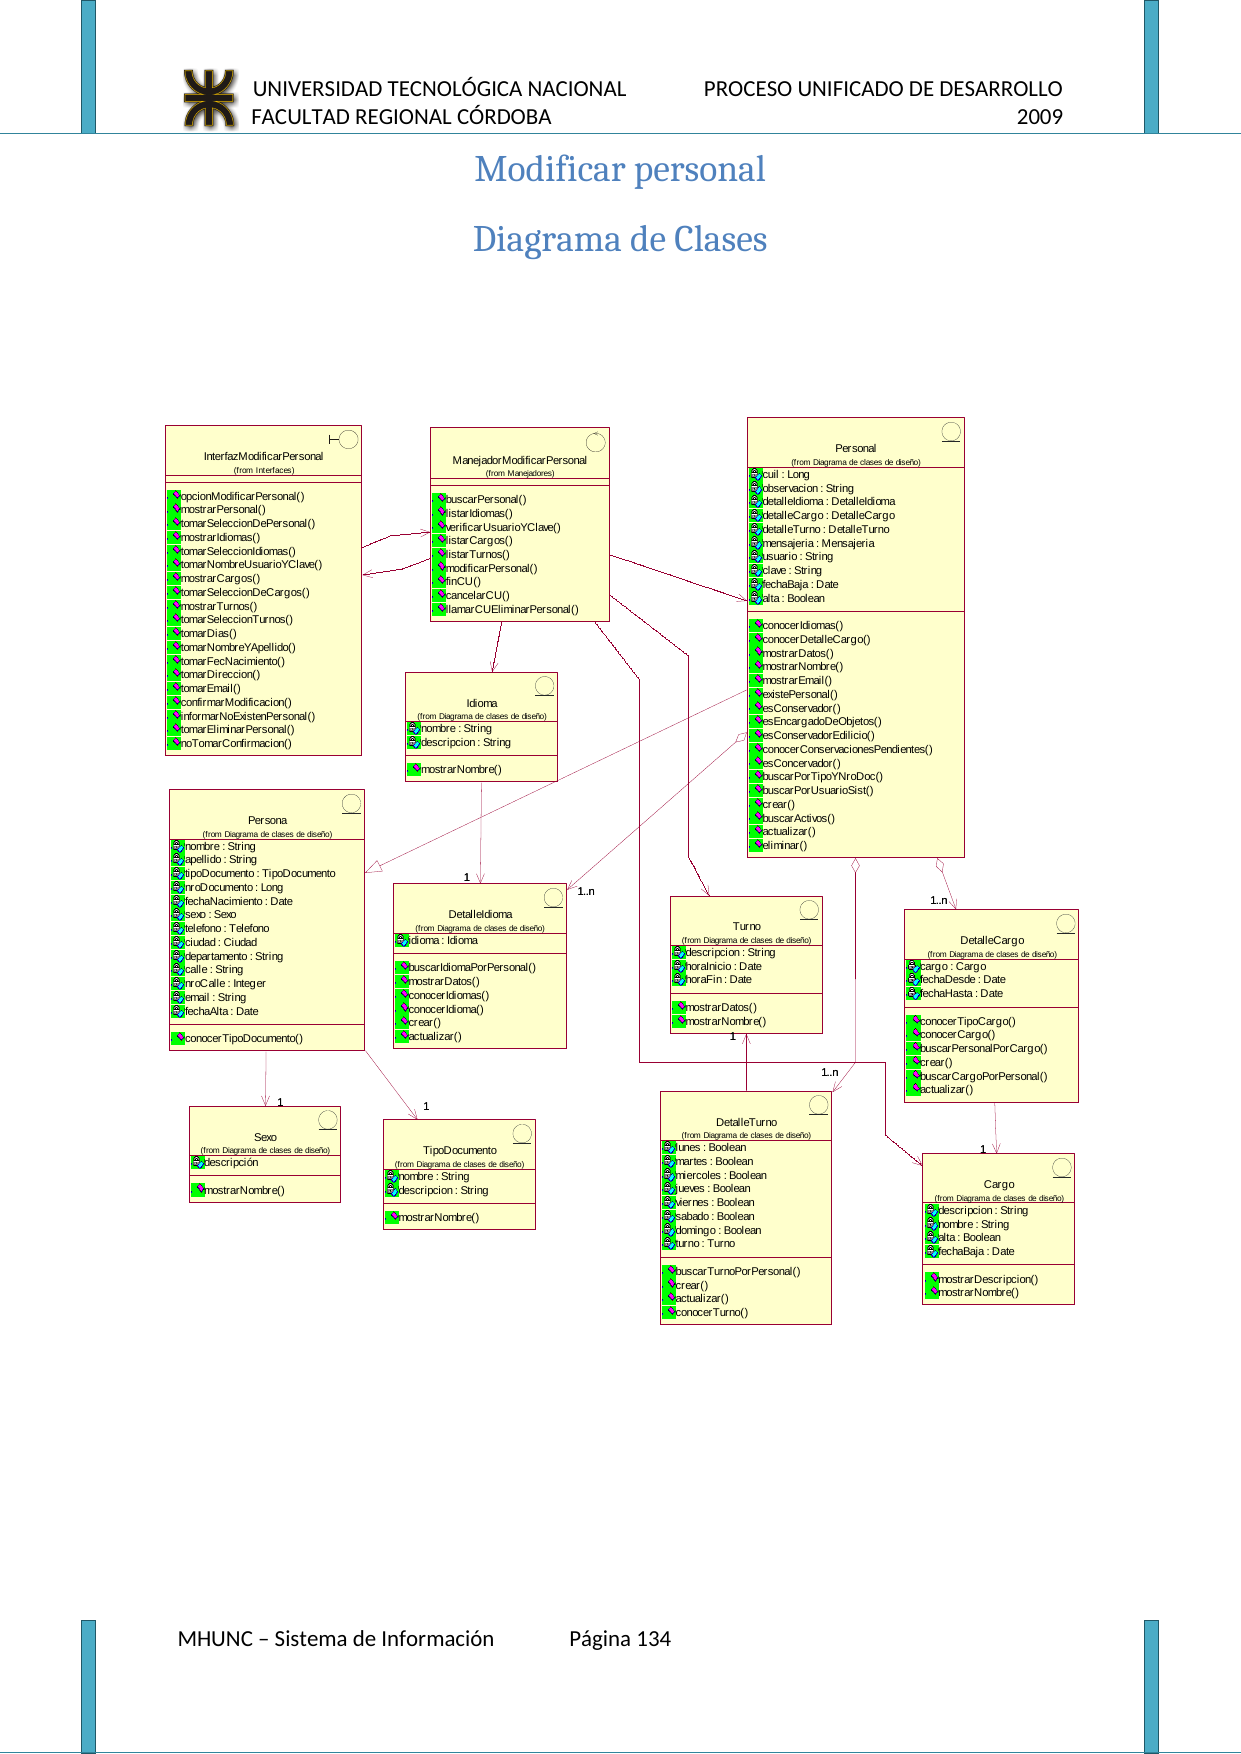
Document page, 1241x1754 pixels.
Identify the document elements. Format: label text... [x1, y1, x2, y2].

subtitle Diagrama de Clases [177, 218, 1063, 261]
subtitle Modificar personal [177, 148, 1063, 191]
picture [182, 68, 239, 132]
